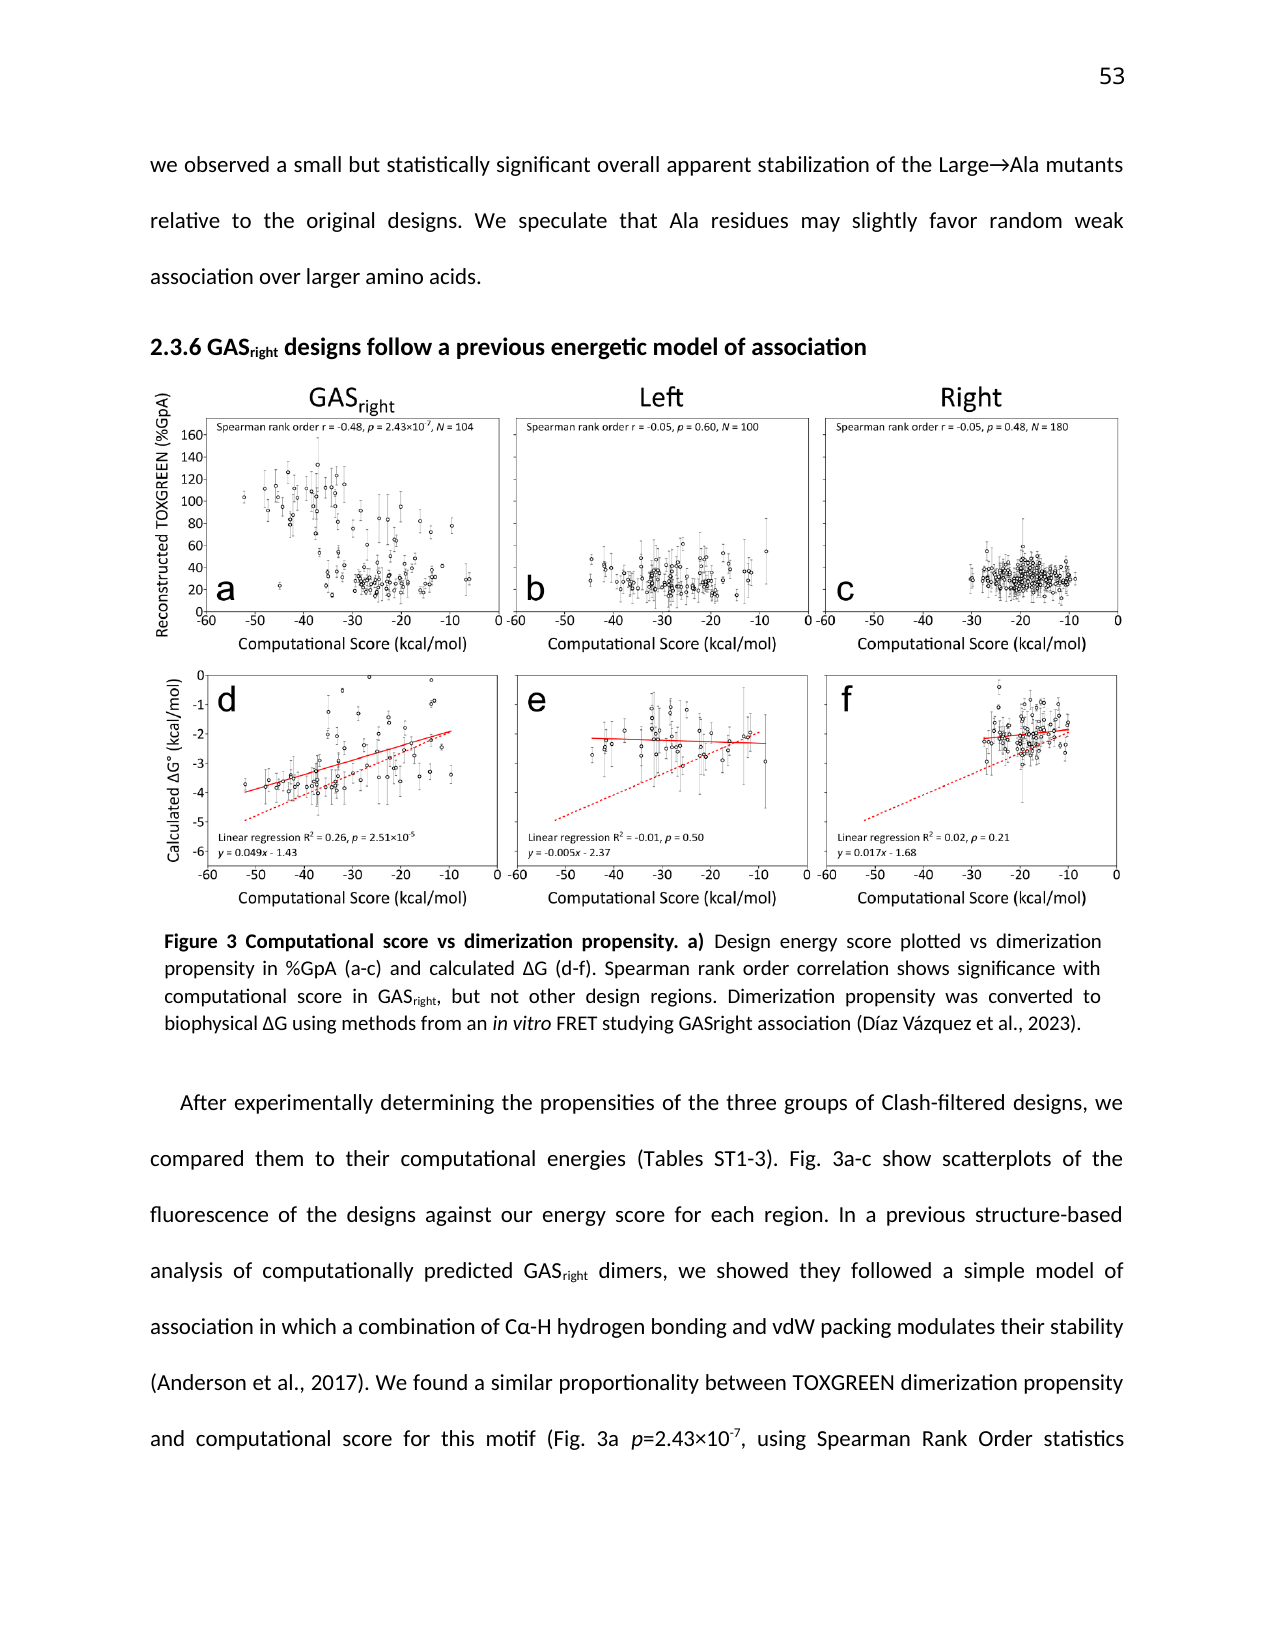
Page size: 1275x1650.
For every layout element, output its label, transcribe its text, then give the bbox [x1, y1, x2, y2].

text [150, 912, 1125, 1452]
picture [150, 380, 1125, 912]
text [150, 150, 1125, 290]
text 2.3.6 GASright designs follow a previous energetic model of association [150, 331, 1125, 361]
